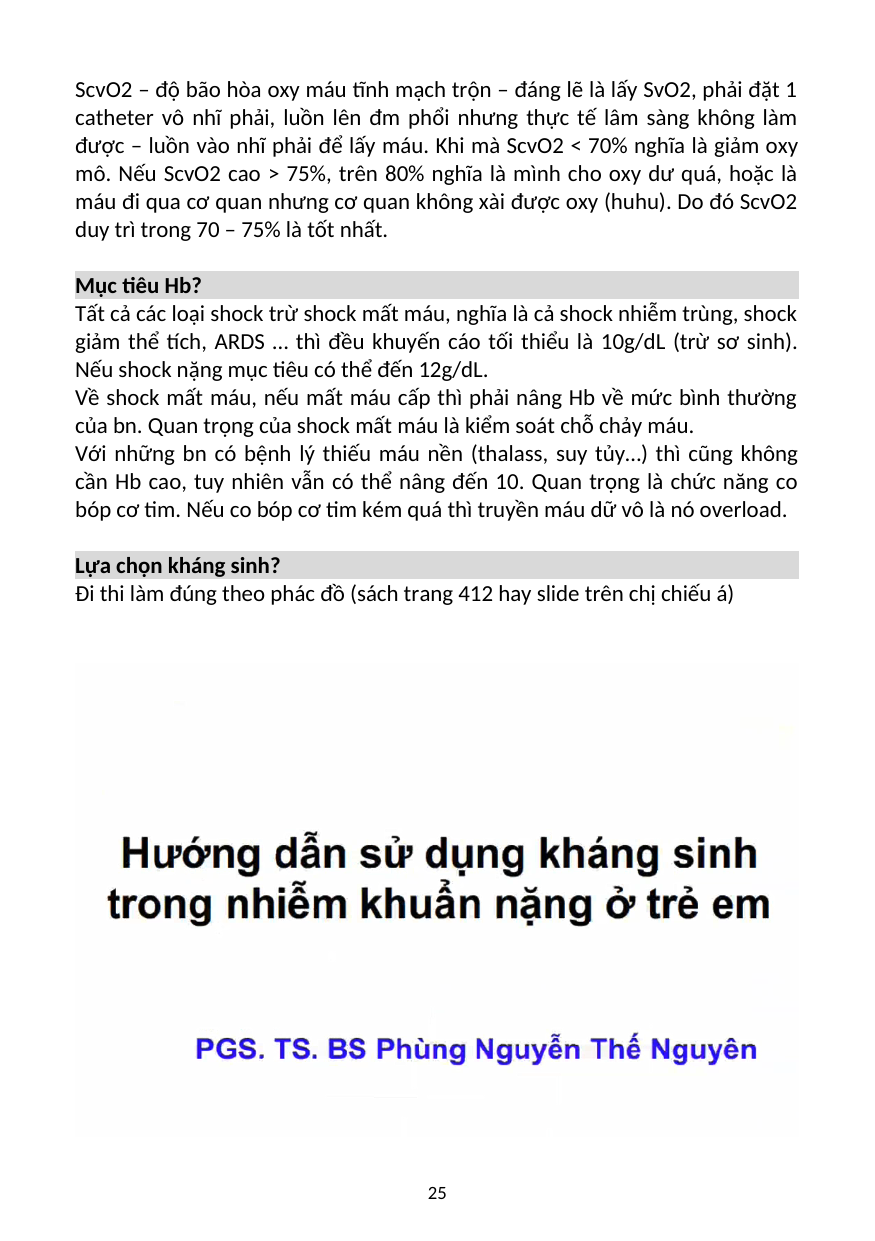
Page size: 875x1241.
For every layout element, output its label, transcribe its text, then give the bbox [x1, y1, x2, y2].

text Lựa chọn kháng sinh? [75, 551, 799, 579]
text ScvO2 – độ bão hòa oxy máu tĩnh mạch trộn – đáng lẽ là lấy SvO2, phải đặt 1 catheter vô nhĩ phải, luồn lên đm phổi nhưng thực tế lâm sàng không làm được – luồn vào nhĩ phải để lấy máu. Khi mà ScvO2 < 70% nghĩa là giảm oxy mô. Nếu ScvO2 cao > 75%, trên 80% nghĩa là mình cho oxy dư quá, hoặc là máu đi qua cơ quan nhưng cơ quan không xài được oxy (huhu). Do đó ScvO2 duy trì trong 70 – 75% là tốt nhất. [75, 75, 799, 243]
text Về shock mất máu, nếu mất máu cấp thì phải nâng Hb về mức bình thường của bn. Quan trọng của shock mất máu là kiểm soát chỗ chảy máu. [75, 383, 799, 439]
text Với những bn có bệnh lý thiếu máu nền (thalass, suy tủy…) thì cũng không cần Hb cao, tuy nhiên vẫn có thể nâng đến 10. Quan trọng là chức năng co bóp cơ tim. Nếu co bóp cơ tim kém quá thì truyền máu dữ vô là nó overload. [75, 439, 799, 523]
text Mục tiêu Hb? [75, 271, 799, 299]
picture [75, 663, 799, 1137]
text Tất cả các loại shock trừ shock mất máu, nghĩa là cả shock nhiễm trùng, shock giảm thể tích, ARDS … thì đều khuyến cáo tối thiểu là 10g/dL (trừ sơ sinh). Nếu shock nặng mục tiêu có thể đến 12g/dL. [75, 299, 799, 383]
text Đi thi làm đúng theo phác đồ (sách trang 412 hay slide trên chị chiếu á) [75, 579, 799, 607]
